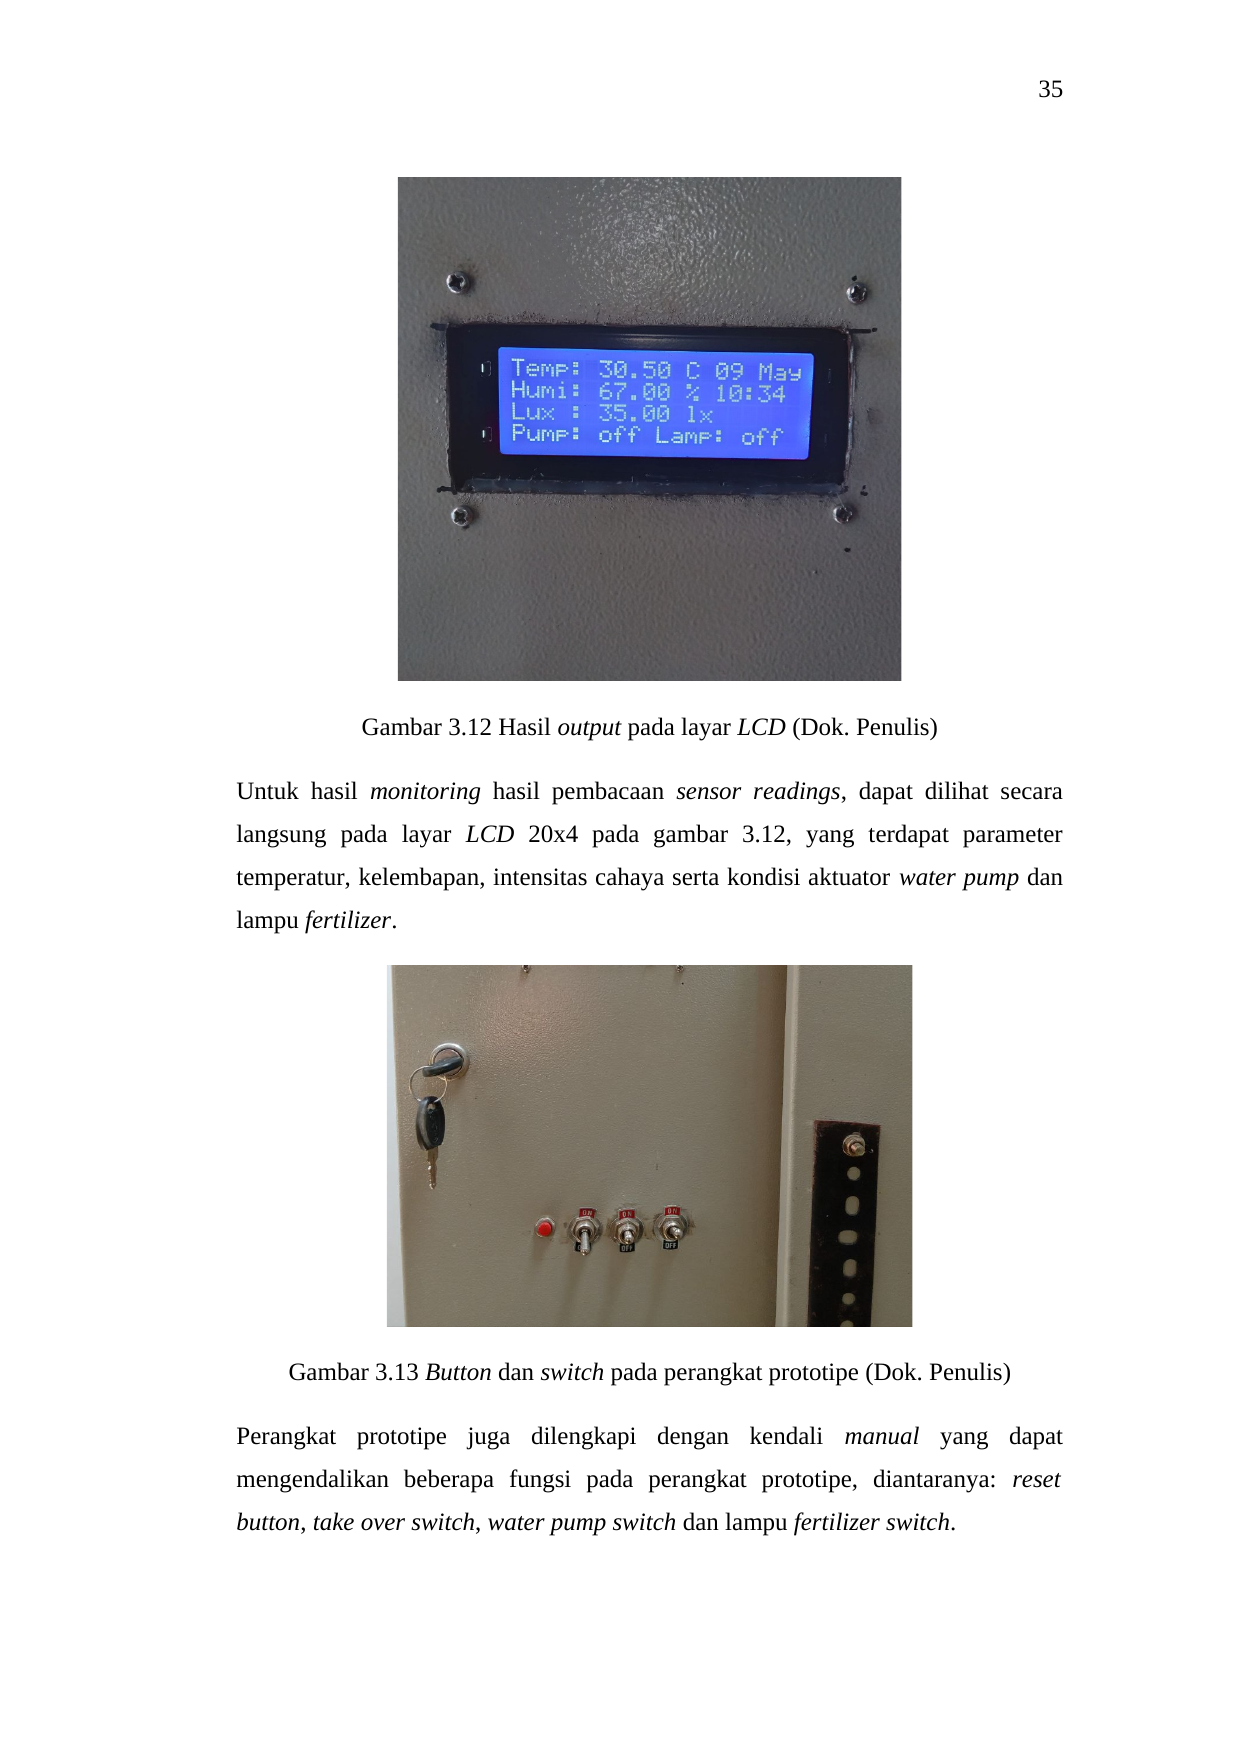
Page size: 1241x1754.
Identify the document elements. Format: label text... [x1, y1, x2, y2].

text Untuk hasil monitoring hasil pembacaan sensor readings, dapat dilihat secara langsung pada layar LCD 20x4 pada gambar 3.12, yang terdapat parameter temperatur, kelembapan, intensitas cahaya serta kondisi aktuator water pump dan lampu fertilizer. [236, 776, 1063, 934]
text Gambar 3.12 Hasil output pada layar LCD (Dok. Penulis) [236, 712, 1063, 741]
text Gambar 3.13 Button dan switch pada perangkat prototipe (Dok. Penulis) [236, 1357, 1063, 1386]
text Perangkat prototipe juga dilengkapi dengan kendali manual yang dapat mengendalikan beberapa fungsi pada perangkat prototipe, diantaranya: reset button, take over switch, water pump switch dan lampu fertilizer switch. [236, 1421, 1063, 1536]
picture [397, 177, 902, 681]
picture [386, 965, 913, 1327]
